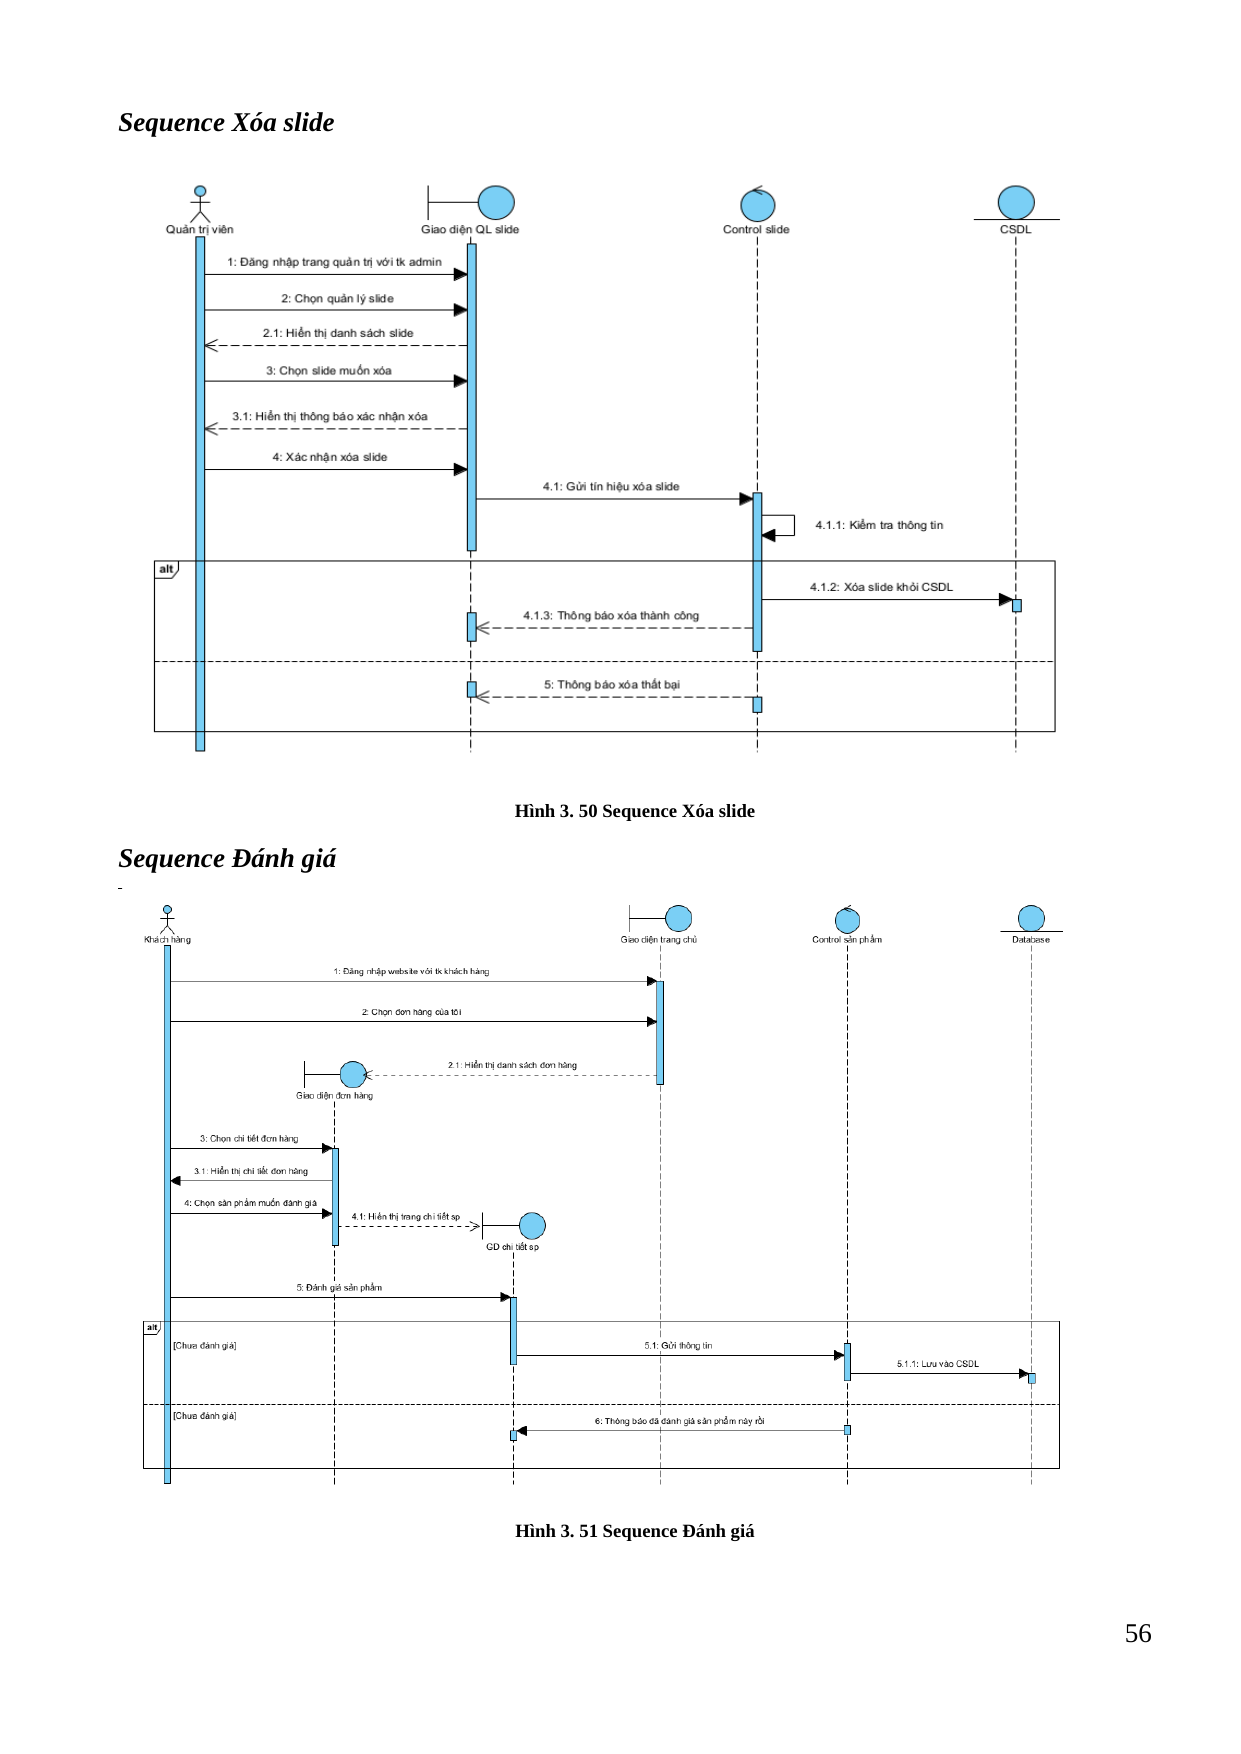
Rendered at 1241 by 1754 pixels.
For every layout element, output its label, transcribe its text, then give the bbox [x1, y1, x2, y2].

text Sequence Xóa slide [118, 106, 1152, 137]
text Hình 3. 51 Sequence Đánh giá [118, 1520, 1152, 1542]
text Sequence Đánh giá [118, 842, 1152, 873]
text Hình 3. 50 Sequence Xóa slide [118, 799, 1152, 821]
picture [118, 152, 1096, 784]
picture [118, 888, 1094, 1505]
